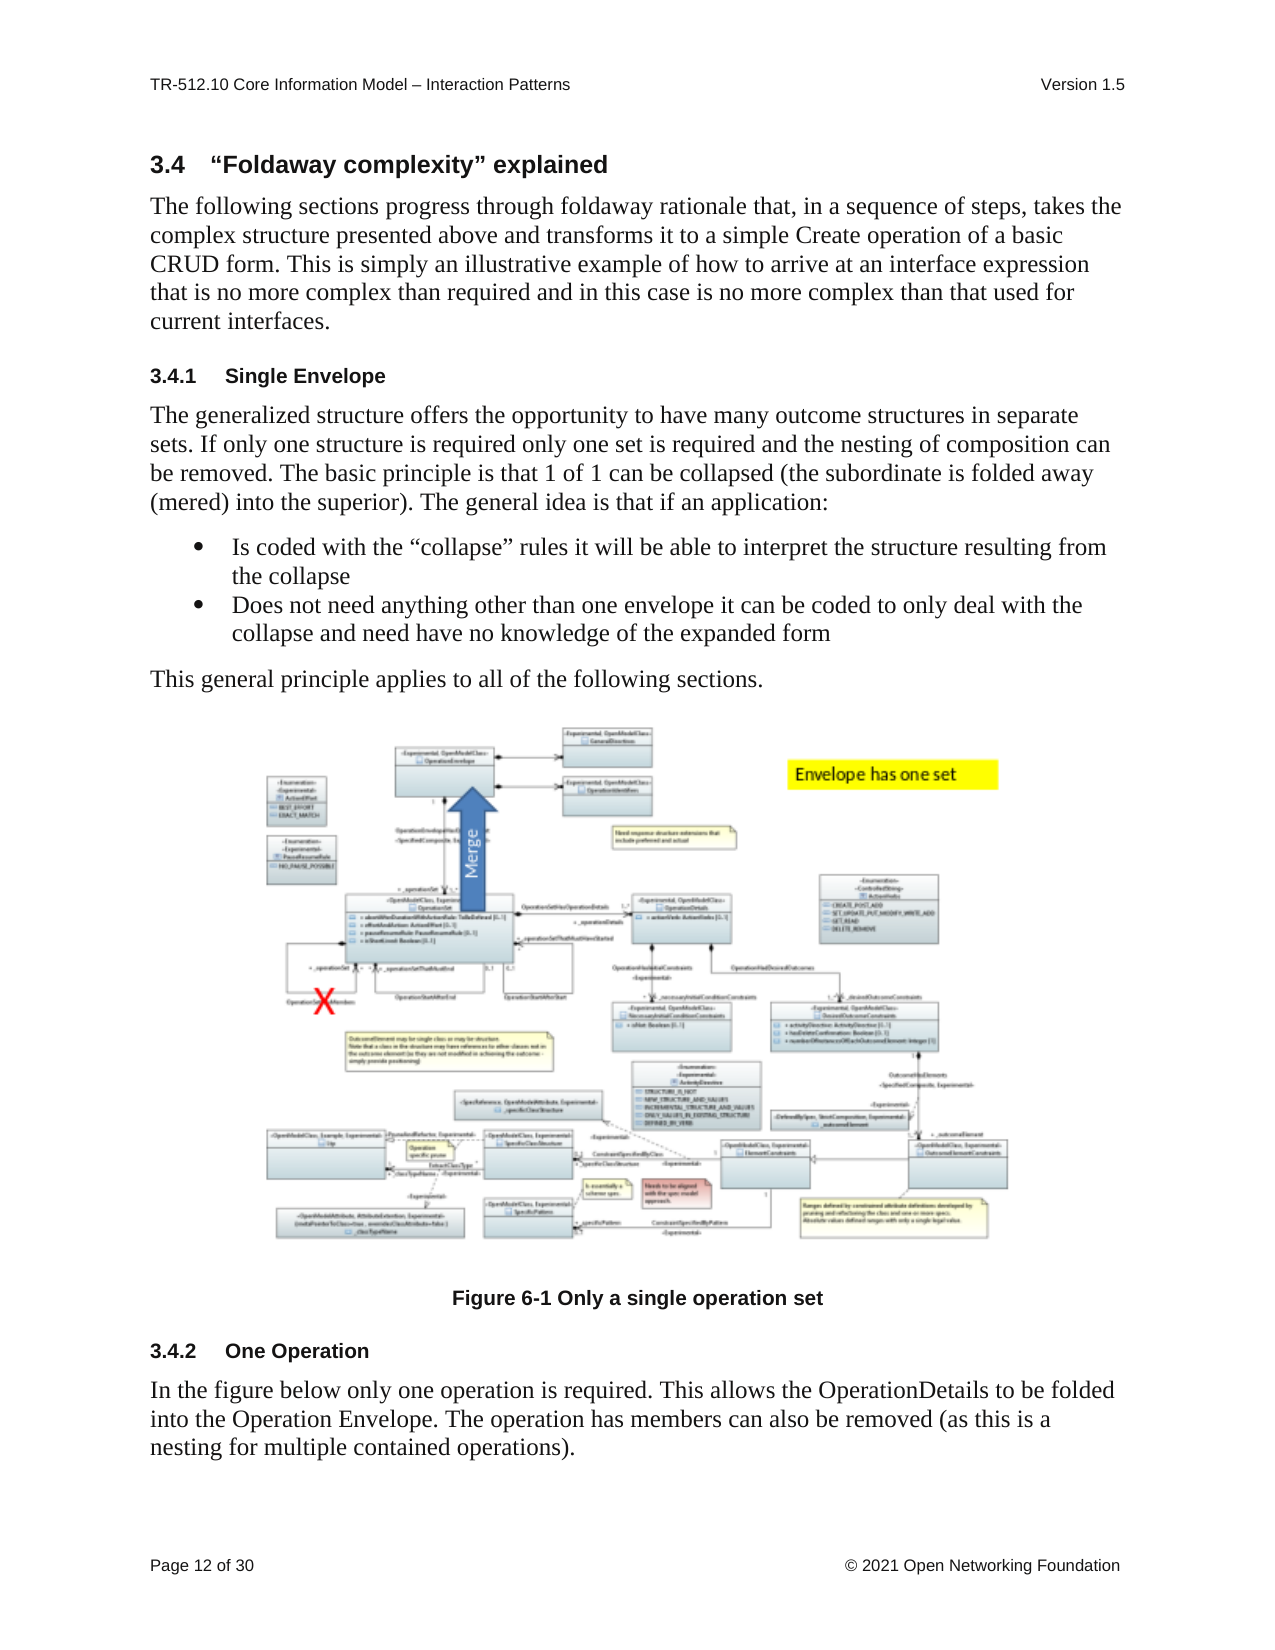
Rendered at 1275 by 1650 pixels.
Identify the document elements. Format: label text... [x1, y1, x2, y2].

list Does not need anything other than one envelope it can be coded to only deal with the collapse and need have no knowledge of the expanded form [194, 590, 1125, 647]
text The generalized structure offers the opportunity to have many outcome structures in separate sets. If only one structure is required only one set is required and the nesting of composition can be removed. The basic principle is that 1 of 1 can be collapsed (the subordinate is folded away (mered) into the superior). The general idea is that if an application: [150, 401, 1125, 516]
subtitle Single Envelope [150, 364, 1125, 388]
subtitle “Foldaway complexity” explained [150, 150, 1125, 179]
text The following sections progress through foldaway rationale that, in a sequence of steps, takes the complex structure presented above and transforms it to a simple Create operation of a basic CRUD form. This is simply an illustrative example of how to arrive at an interface expression that is no more complex than required and in this case is no more complex than that used for current interfaces. [150, 191, 1125, 335]
subtitle One Operation [150, 1338, 1125, 1362]
text In the figure below only one operation is required. This allows the OperationDetails to be folded into the Operation Envelope. The operation has members can also be removed (as this is a nesting for multiple contained operations). [150, 1375, 1125, 1461]
list Is coded with the “collapse” rules it will be able to interpret the structure resulting from the collapse [194, 532, 1125, 590]
text This general principle applies to all of the following sections. [150, 664, 1125, 693]
